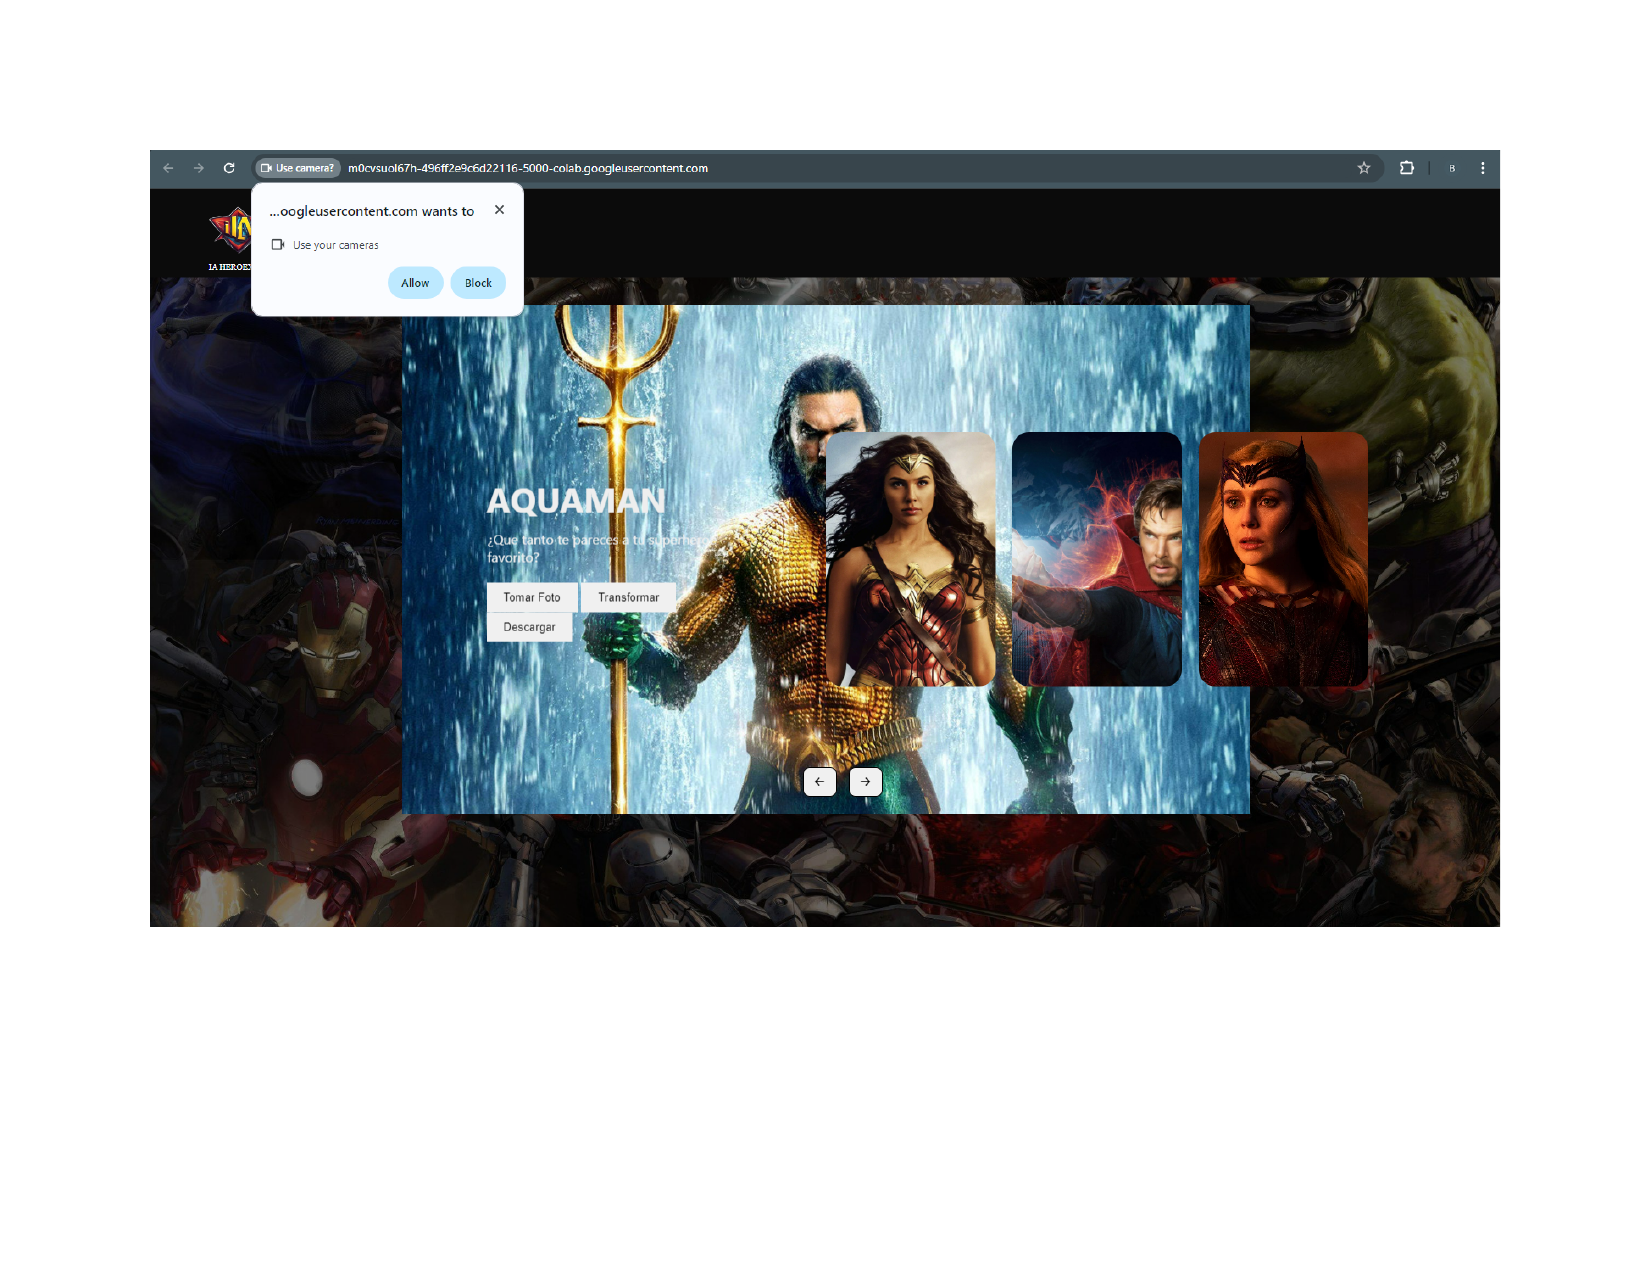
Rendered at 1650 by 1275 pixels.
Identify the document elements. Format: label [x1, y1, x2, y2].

picture [150, 150, 1500, 927]
